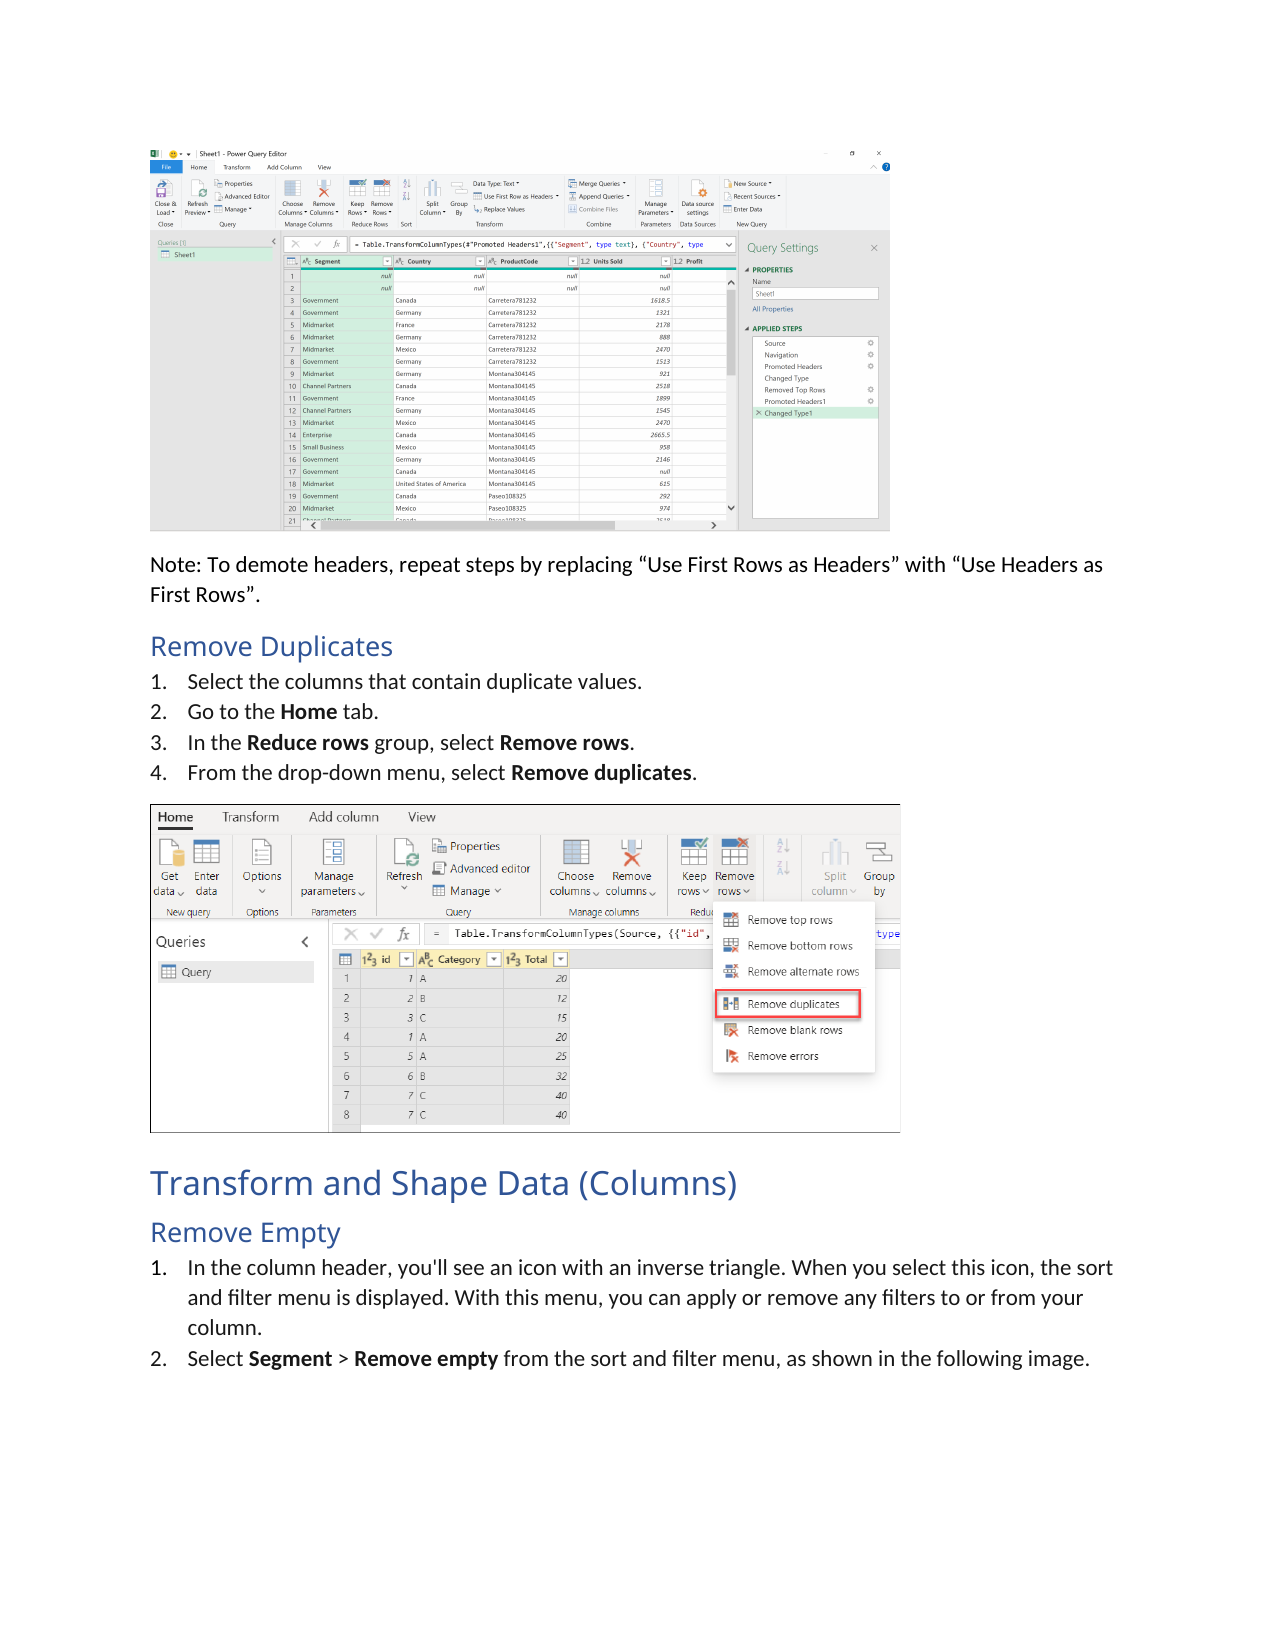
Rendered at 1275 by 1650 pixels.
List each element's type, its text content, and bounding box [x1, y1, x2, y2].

list From the drop-down menu, select Remove duplicates. [150, 758, 1125, 786]
list Select the columns that contain duplicate values. [150, 667, 1125, 695]
picture [150, 150, 890, 532]
subtitle Remove Empty [150, 1213, 1125, 1250]
subtitle Transform and Shape Data (Columns) [150, 1160, 1125, 1206]
list Select Segment > Remove empty from the sort and filter menu, as shown in the following image. [150, 1344, 1125, 1372]
list In the column header, you'll see an icon with an inverse triangle. When you select this icon, the sort and filter menu is displayed. With this menu, you can apply or remove any filters to or from your column. [150, 1253, 1125, 1341]
text Note: To demote headers, repeat steps by replacing “Use First Rows as Headers” with “Use Headers as First Rows”. [150, 550, 1125, 609]
picture [150, 804, 901, 1133]
subtitle Remove Duplicates [150, 627, 1125, 664]
list Go to the Home tab. [150, 697, 1125, 726]
list In the Reduce rows group, select Remove rows. [150, 728, 1125, 756]
